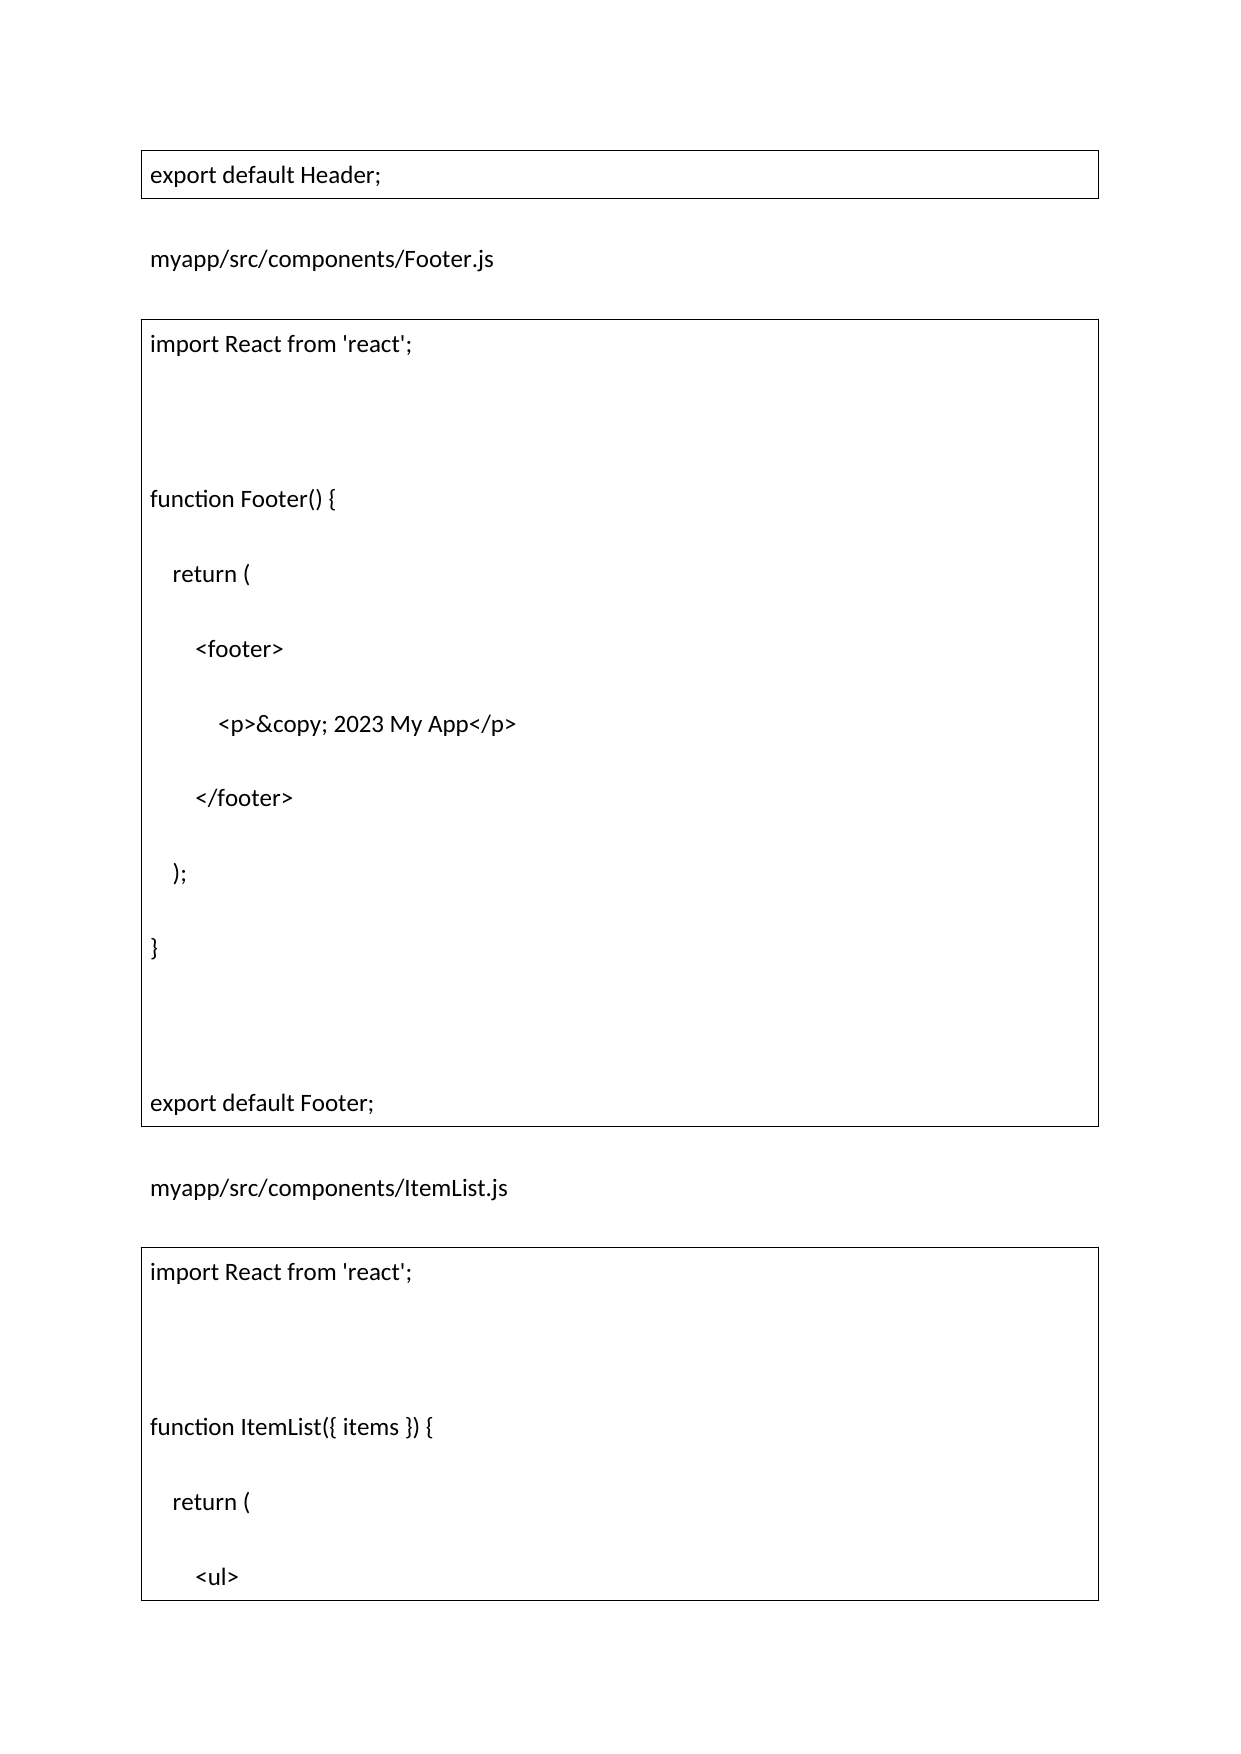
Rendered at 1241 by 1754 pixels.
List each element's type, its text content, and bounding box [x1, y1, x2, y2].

text import React from 'react'; [142, 1248, 1098, 1287]
text import React from 'react'; [142, 320, 1098, 358]
text <p>&copy; 2023 My App</p> [142, 698, 1098, 738]
text function ItemList({ items }) { [142, 1402, 1098, 1442]
text export default Footer; [142, 1078, 1098, 1126]
text <ul> [142, 1552, 1098, 1600]
text function Footer() { [142, 474, 1098, 513]
text </footer> [142, 773, 1098, 813]
text ); [142, 848, 1098, 888]
text myapp/src/components/ItemList.js [150, 1172, 1090, 1202]
text return ( [142, 548, 1098, 588]
text } [142, 923, 1098, 963]
text export default Header; [142, 151, 1098, 198]
text myapp/src/components/Footer.js [150, 244, 1090, 274]
text return ( [142, 1477, 1098, 1517]
text <footer> [142, 623, 1098, 663]
